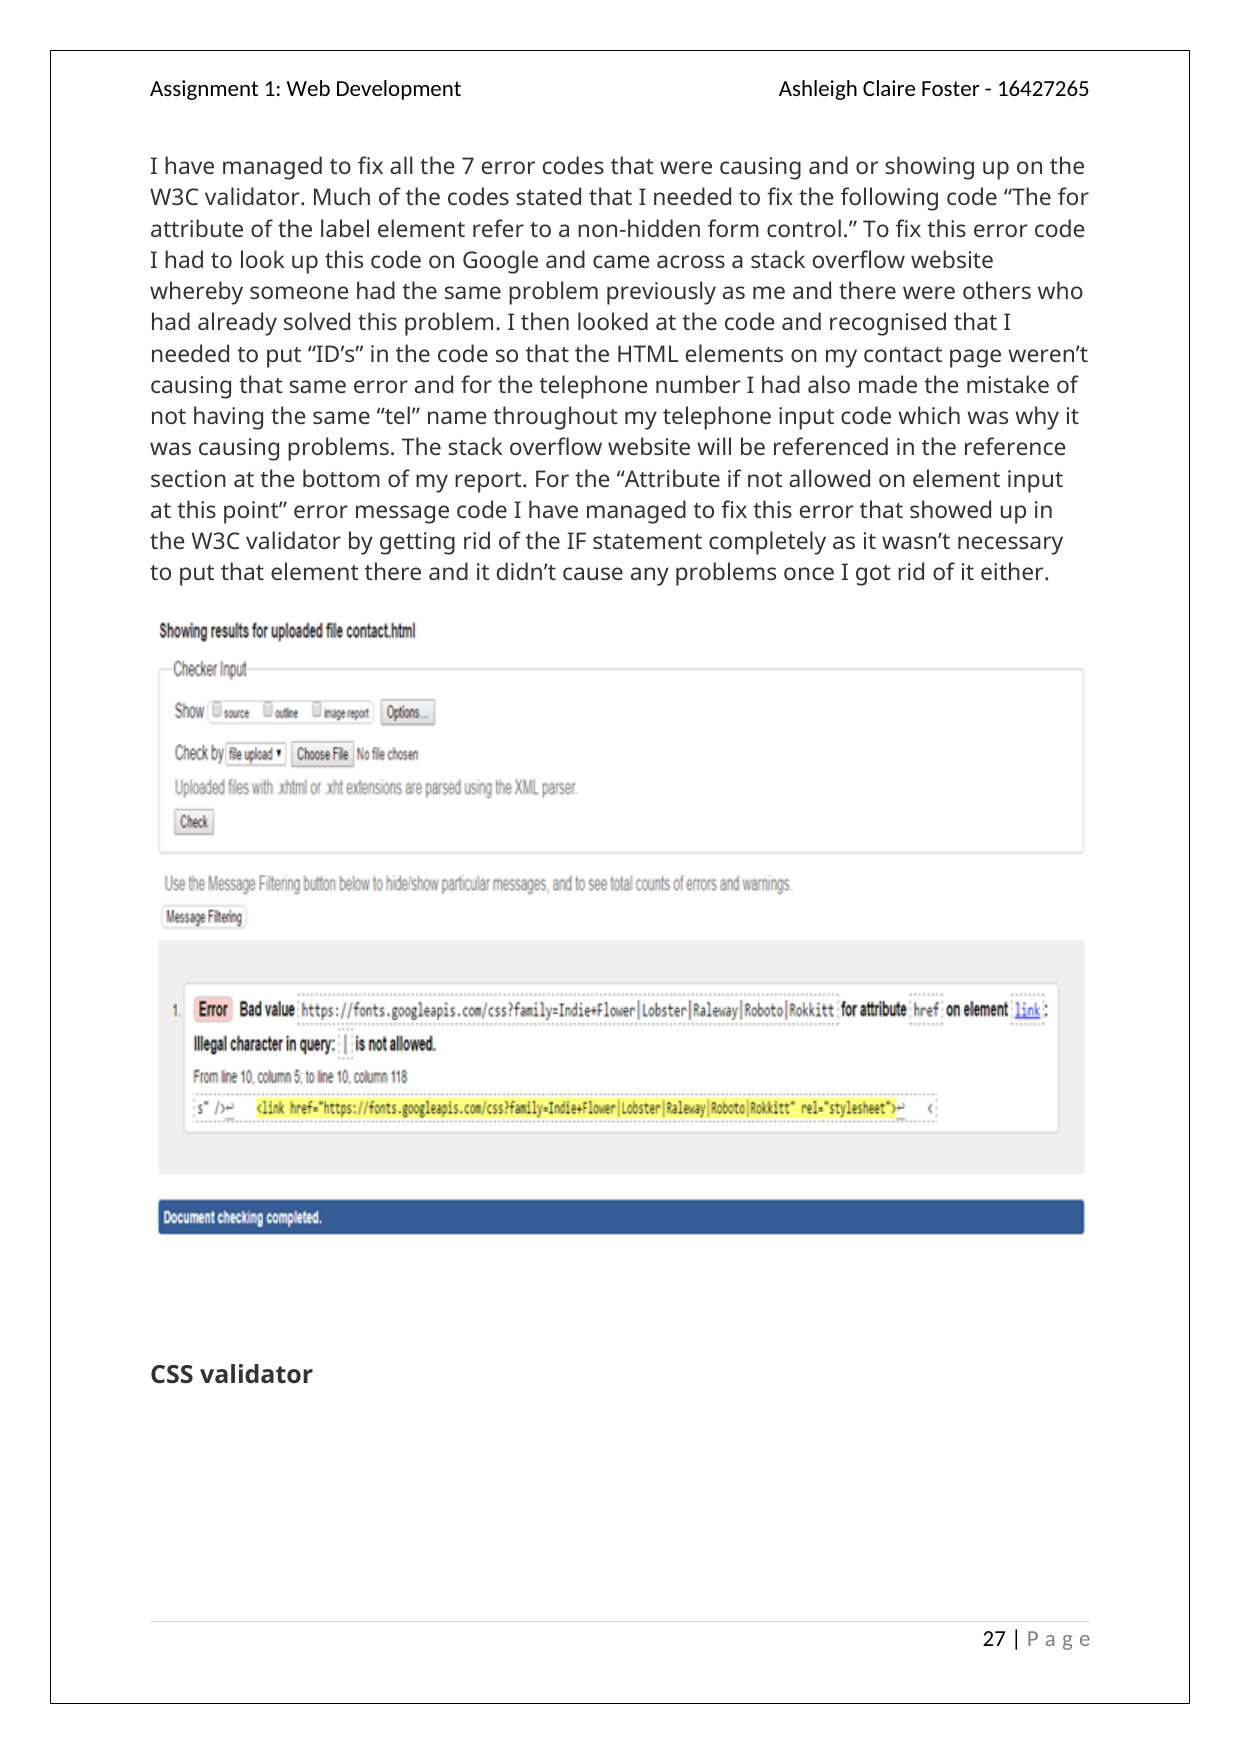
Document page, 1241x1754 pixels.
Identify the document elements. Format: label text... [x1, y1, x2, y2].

picture [150, 612, 1087, 1235]
text I have managed to fix all the 7 error codes that were causing and or showing up on the W3C validator. Much of the codes stated that I needed to fix the following code “The for attribute of the label element refer to a non-hidden form control.” To fix this error code I had to look up this code on Google and came across a stack overflow website whereby someone had the same problem previously as me and there were others who had already solved this problem. I then looked at the code and recognised that I needed to put “ID’s” in the code so that the HTML elements on my contact page weren’t causing that same error and for the telephone number I had also made the mistake of not having the same “tel” name throughout my telephone input code which was why it was causing problems. The stack overflow website will be referenced in the reference section at the bottom of my report. For the “Attribute if not allowed on element input at this point” error message code I have managed to fix this error that showed up in the W3C validator by getting rid of the IF statement completely as it wasn’t necessary to put that element there and it didn’t cause any problems once I got rid of it either. [150, 150, 1090, 587]
text CSS validator [150, 1356, 1090, 1390]
